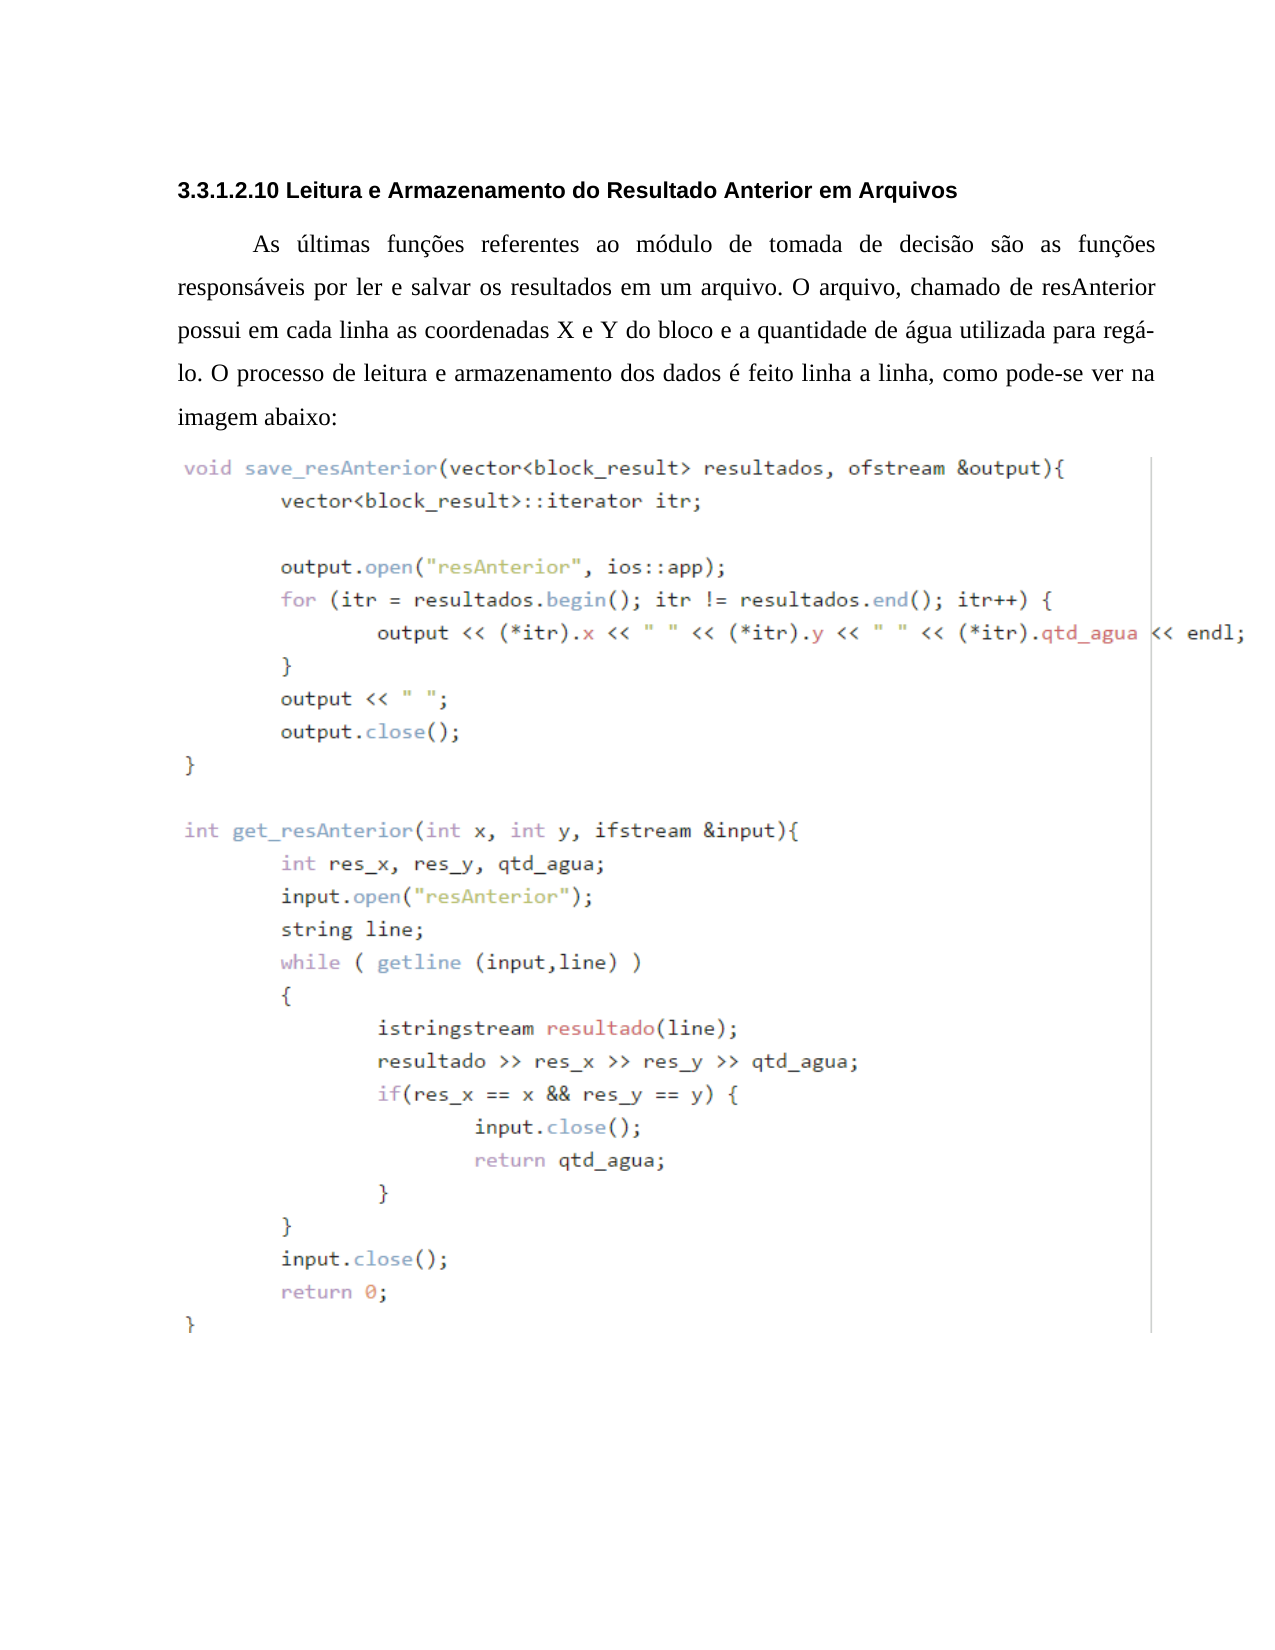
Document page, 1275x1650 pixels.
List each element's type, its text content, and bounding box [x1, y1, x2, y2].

picture [177, 457, 1273, 1333]
text As últimas funções referentes ao módulo de tomada de decisão são as funções responsáveis por ler e salvar os resultados em um arquivo. O arquivo, chamado de resAnterior possui em cada linha as coordenadas X e Y do bloco e a quantidade de água utilizada para regá-lo. O processo de leitura e armazenamento dos dados é feito linha a linha, como pode-se ver na imagem abaixo: [177, 229, 1157, 430]
text 3.3.1.2.10 Leitura e Armazenamento do Resultado Anterior em Arquivos [177, 177, 1157, 203]
